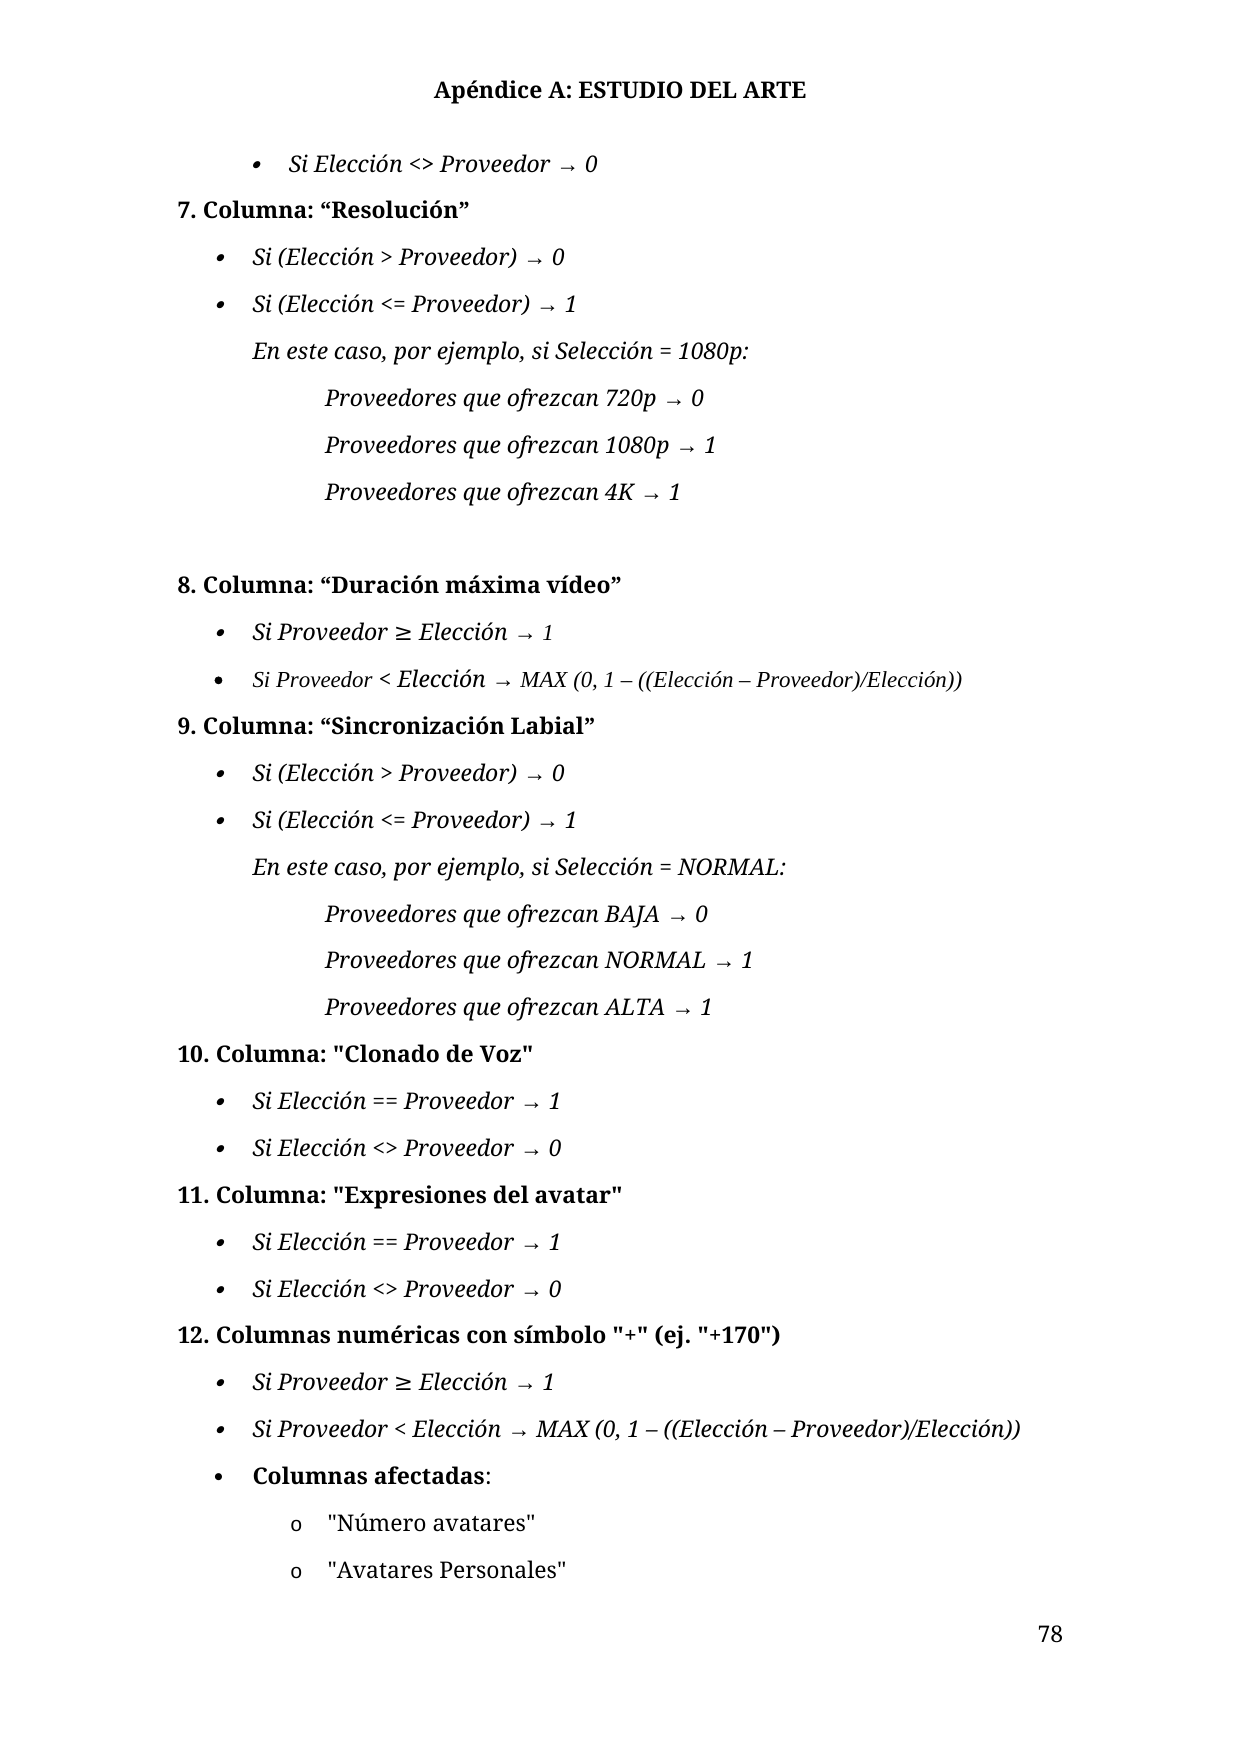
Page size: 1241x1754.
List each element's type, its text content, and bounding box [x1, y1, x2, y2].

text 10. Columna: "Clonado de Voz" [177, 1038, 1063, 1069]
list Si Proveedor ≥ Elección → 1 [215, 616, 1063, 648]
list Proveedores que ofrezcan ALTA → 1 [252, 991, 1063, 1023]
list Proveedores que ofrezcan 1080p → 1 [252, 429, 1063, 460]
list Si Proveedor ≥ Elección → 1 [215, 1366, 1063, 1398]
list "Avatares Personales" [290, 1554, 1063, 1585]
text 12. Columnas numéricas con símbolo "+" (ej. "+170") [177, 1319, 1063, 1351]
list Si (Elección > Proveedor) → 0 [215, 241, 1063, 273]
list Si (Elección <= Proveedor) → 1 [215, 804, 1063, 835]
list Si Elección <> Proveedor → 0 [251, 148, 1063, 179]
list Proveedores que ofrezcan 720p → 0 [252, 382, 1063, 413]
list Si Elección == Proveedor → 1 [215, 1226, 1063, 1257]
text 7. Columna: “Resolución” [177, 194, 1063, 226]
text 8. Columna: “Duración máxima vídeo” [177, 569, 1063, 601]
list En este caso, por ejemplo, si Selección = 1080p: [252, 335, 1063, 366]
list Si (Elección > Proveedor) → 0 [215, 757, 1063, 788]
list Si Proveedor < Elección → MAX (0, 1 – ((Elección – Proveedor)/Elección)) [215, 1413, 1063, 1444]
text 11. Columna: "Expresiones del avatar" [177, 1179, 1063, 1210]
text 9. Columna: “Sincronización Labial” [177, 710, 1063, 741]
list En este caso, por ejemplo, si Selección = NORMAL: [252, 851, 1063, 882]
list Si Elección == Proveedor → 1 [215, 1085, 1063, 1116]
list Proveedores que ofrezcan NORMAL → 1 [252, 944, 1063, 976]
list Proveedores que ofrezcan 4K → 1 [252, 476, 1063, 507]
list Si Elección <> Proveedor → 0 [215, 1273, 1063, 1304]
list Si (Elección <= Proveedor) → 1 [215, 288, 1063, 319]
list Si Elección <> Proveedor → 0 [215, 1132, 1063, 1163]
list Columnas afectadas: [215, 1460, 1063, 1491]
list Proveedores que ofrezcan BAJA → 0 [252, 898, 1063, 929]
list "Número avatares" [290, 1507, 1063, 1538]
list Si Proveedor < Elección → MAX (0, 1 – ((Elección – Proveedor)/Elección)) [215, 663, 1063, 694]
